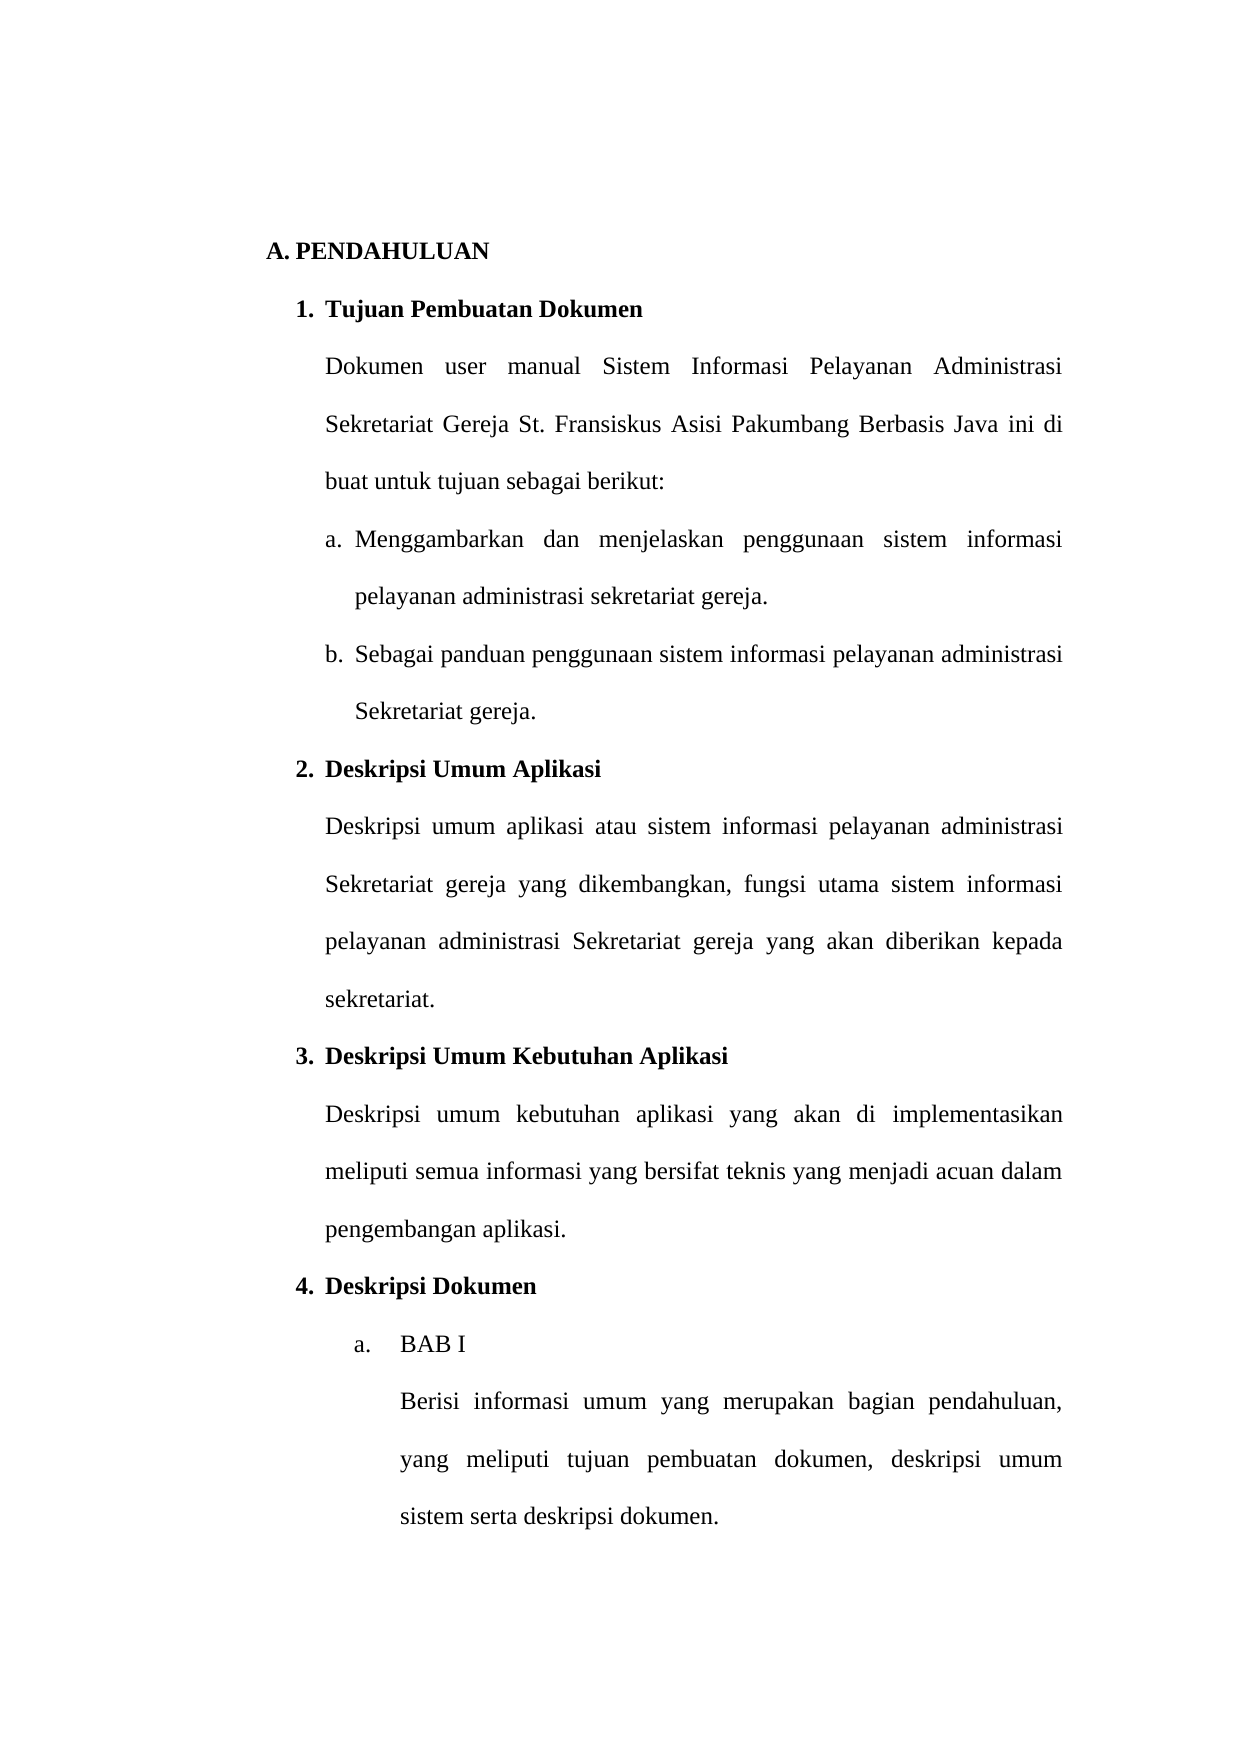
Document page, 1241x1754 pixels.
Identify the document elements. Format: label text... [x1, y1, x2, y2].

list Deskripsi Dokumen [295, 1271, 1063, 1300]
list Deskripsi umum aplikasi atau sistem informasi pelayanan administrasi Sekretariat gereja yang dikembangkan, fungsi utama sistem informasi pelayanan administrasi Sekretariat gereja yang akan diberikan kepada sekretariat. [325, 811, 1063, 1012]
list Deskripsi Umum Kebutuhan Aplikasi [295, 1041, 1063, 1070]
list Sebagai panduan penggunaan sistem informasi pelayanan administrasi Sekretariat gereja. [325, 639, 1063, 725]
list Berisi informasi umum yang merupakan bagian pendahuluan, yang meliputi tujuan pembuatan dokumen, deskripsi umum sistem serta deskripsi dokumen. [400, 1386, 1063, 1530]
list BAB I [362, 1329, 1063, 1357]
list Tujuan Pembuatan Dokumen [295, 294, 1063, 322]
list Dokumen user manual Sistem Informasi Pelayanan Administrasi Sekretariat Gereja St. Fransiskus Asisi Pakumbang Berbasis Java ini di buat untuk tujuan sebagai berikut: [325, 351, 1063, 495]
list PENDAHULUAN [266, 236, 1063, 265]
list Deskripsi umum kebutuhan aplikasi yang akan di implementasikan meliputi semua informasi yang bersifat teknis yang menjadi acuan dalam pengembangan aplikasi. [325, 1099, 1063, 1242]
list Deskripsi Umum Aplikasi [295, 754, 1063, 782]
list Menggambarkan dan menjelaskan penggunaan sistem informasi pelayanan administrasi sekretariat gereja. [325, 524, 1063, 610]
